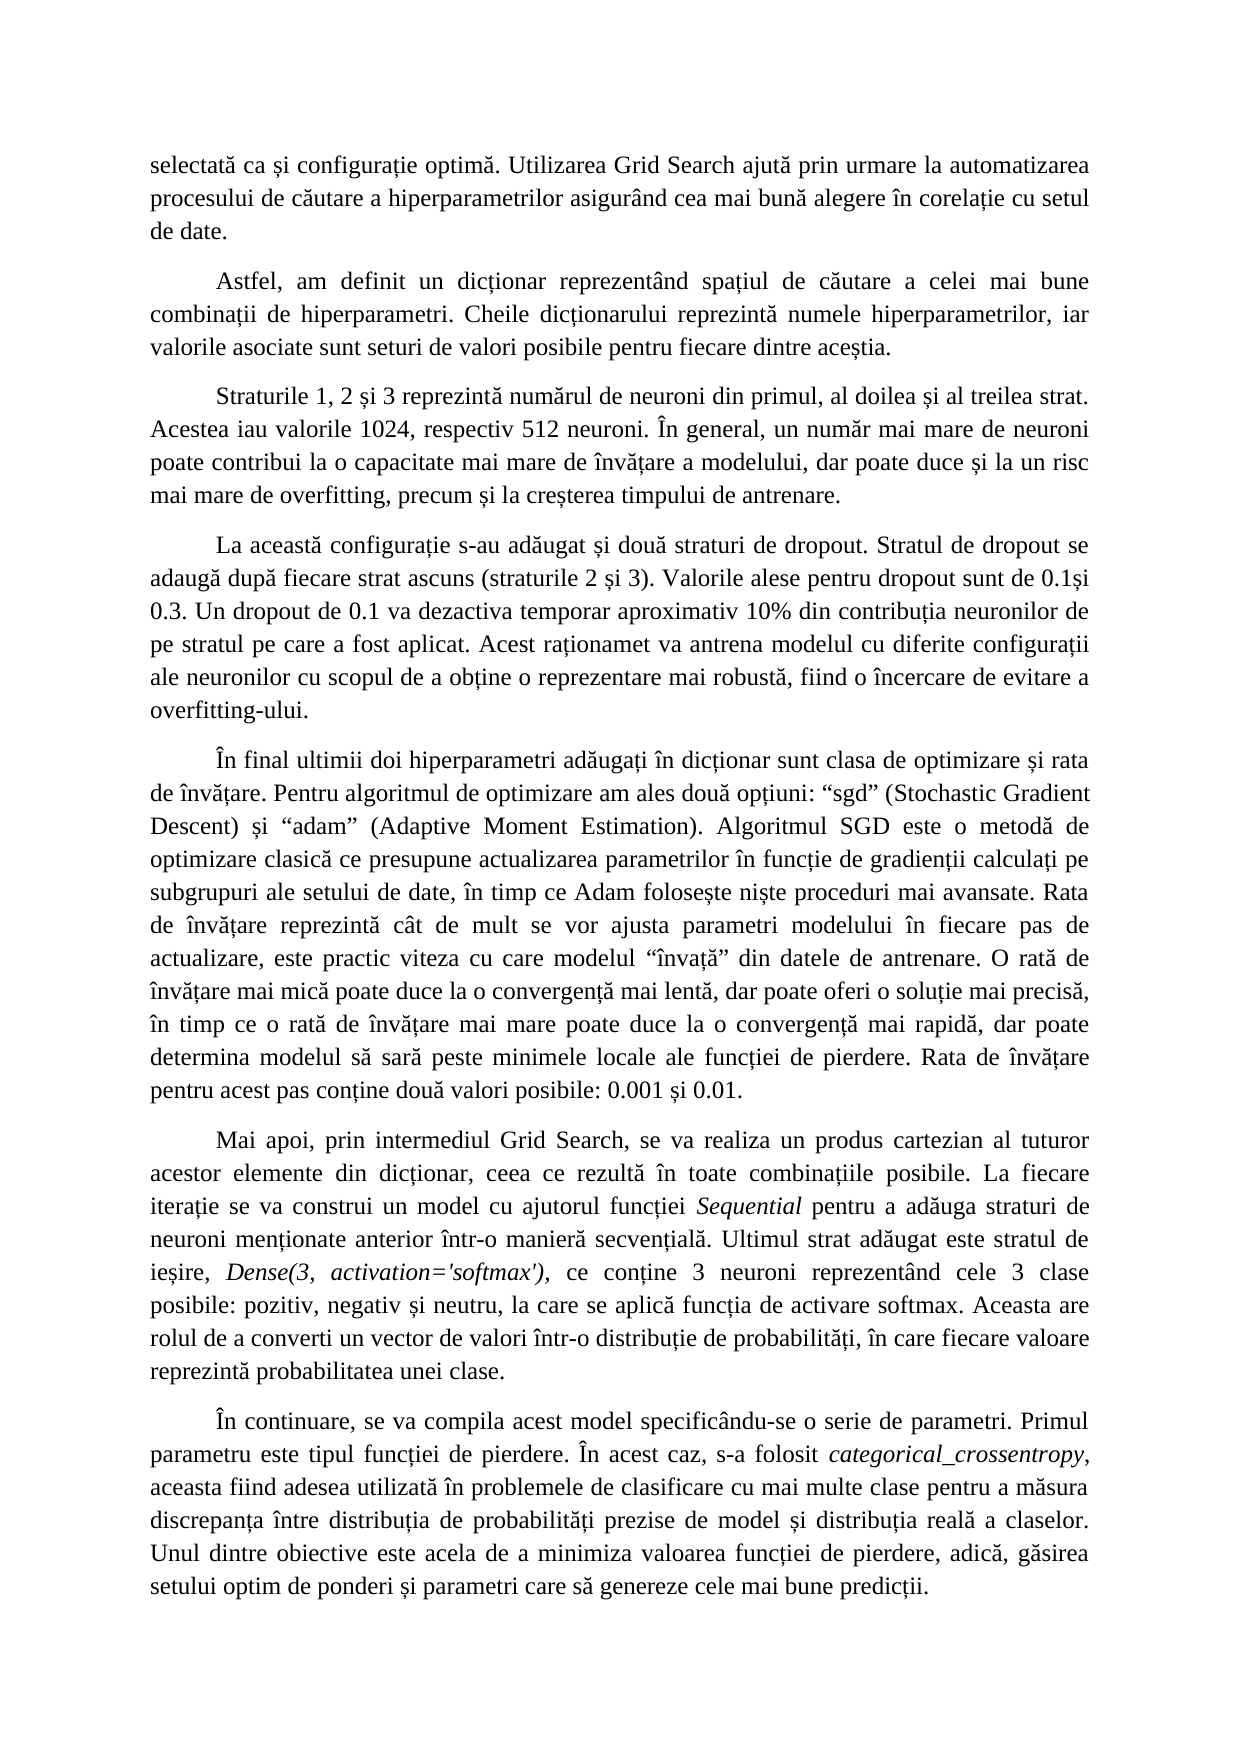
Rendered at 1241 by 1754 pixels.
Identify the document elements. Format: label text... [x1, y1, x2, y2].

text În continuare, se va compila acest model specificându-se o serie de parametri. Primul parametru este tipul funcției de pierdere. În acest caz, s-a folosit categorical_crossentropy, aceasta fiind adesea utilizată în problemele de clasificare cu mai multe clase pentru a măsura discrepanța între distribuția de probabilități prezise de model și distribuția reală a claselor. Unul dintre obiective este acela de a minimiza valoarea funcției de pierdere, adică, găsirea setului optim de ponderi și parametri care să genereze cele mai bune predicții. [150, 1406, 1090, 1599]
text În final ultimii doi hiperparametri adăugați în dicționar sunt clasa de optimizare și rata de învățare. Pentru algoritmul de optimizare am ales două opțiuni: “sgd” (Stochastic Gradient Descent) și “adam” (Adaptive Moment Estimation). Algoritmul SGD este o metodă de optimizare clasică ce presupune actualizarea parametrilor în funcție de gradienții calculați pe subgrupuri ale setului de date, în timp ce Adam folosește niște proceduri mai avansate. Rata de învățare reprezintă cât de mult se vor ajusta parametri modelului în fiecare pas de actualizare, este practic viteza cu care modelul “învață” din datele de antrenare. O rată de învățare mai mică poate duce la o convergență mai lentă, dar poate oferi o soluție mai precisă, în timp ce o rată de învățare mai mare poate duce la o convergență mai rapidă, dar poate determina modelul să sară peste minimele locale ale funcției de pierdere. Rata de învățare pentru acest pas conține două valori posibile: 0.001 și 0.01. [150, 745, 1090, 1104]
text Astfel, am definit un dicționar reprezentând spațiul de căutare a celei mai bune combinații de hiperparametri. Cheile dicționarului reprezintă numele hiperparametrilor, iar valorile asociate sunt seturi de valori posibile pentru fiecare dintre aceștia. [150, 266, 1090, 361]
text La această configurație s-au adăugat și două straturi de dropout. Stratul de dropout se adaugă după fiecare strat ascuns (straturile 2 și 3). Valorile alese pentru dropout sunt de 0.1și 0.3. Un dropout de 0.1 va dezactiva temporar aproximativ 10% din contribuția neuronilor de pe stratul pe care a fost aplicat. Acest raționamet va antrena modelul cu diferite configurații ale neuronilor cu scopul de a obține o reprezentare mai robustă, fiind o încercare de evitare a overfitting-ului. [150, 530, 1090, 724]
text Mai apoi, prin intermediul Grid Search, se va realiza un produs cartezian al tuturor acestor elemente din dicționar, ceea ce rezultă în toate combinațiile posibile. La fiecare iterație se va construi un model cu ajutorul funcției Sequential pentru a adăuga straturi de neuroni menționate anterior într-o manieră secvențială. Ultimul strat adăugat este stratul de ieșire, Dense(3, activation='softmax'), ce conține 3 neuroni reprezentând cele 3 clase posibile: pozitiv, negativ și neutru, la care se aplică funcția de activare softmax. Aceasta are rolul de a converti un vector de valori într-o distribuție de probabilități, în care fiecare valoare reprezintă probabilitatea unei clase. [150, 1125, 1090, 1385]
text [150, 150, 1090, 245]
text Straturile 1, 2 și 3 reprezintă numărul de neuroni din primul, al doilea și al treilea strat. Acestea iau valorile 1024, respectiv 512 neuroni. În general, un număr mai mare de neuroni poate contribui la o capacitate mai mare de învățare a modelului, dar poate duce și la un risc mai mare de overfitting, precum și la creșterea timpului de antrenare. [150, 381, 1090, 509]
